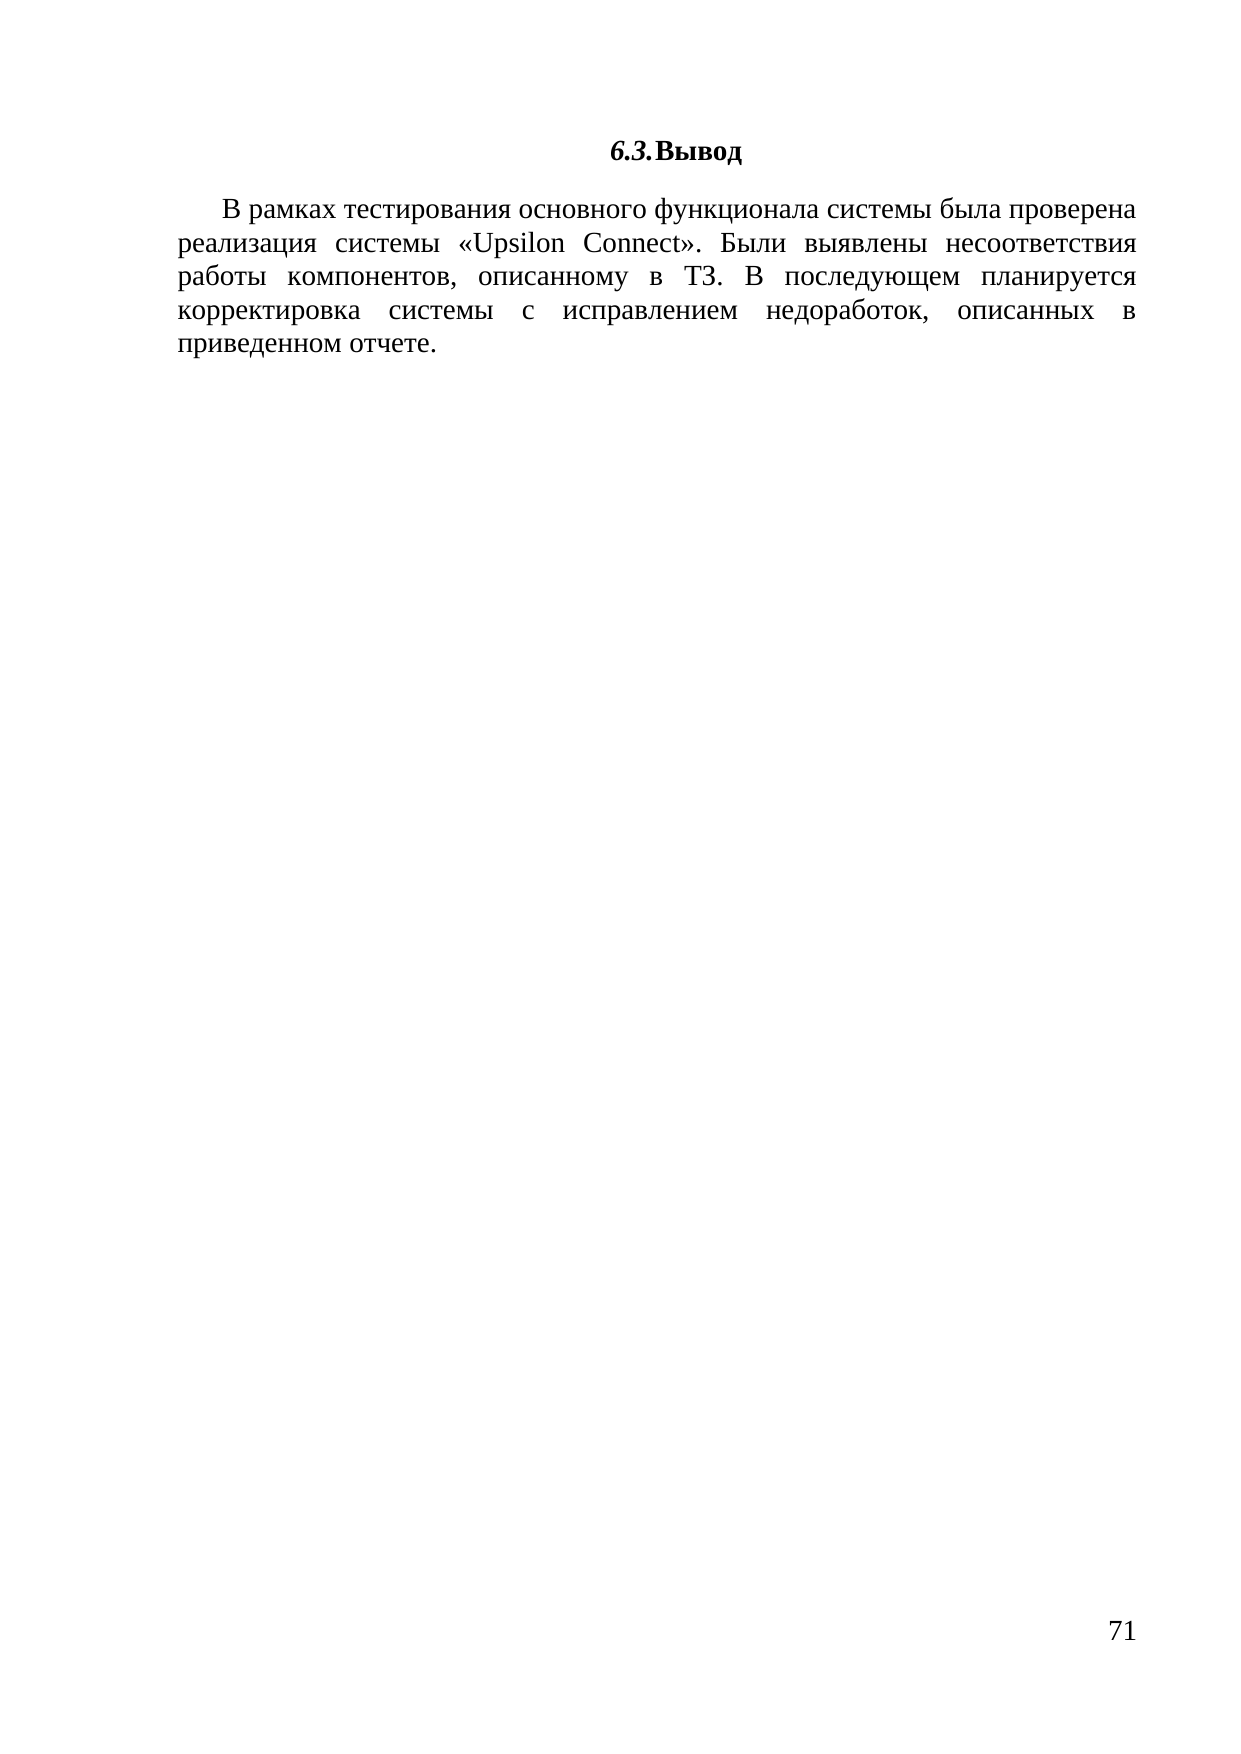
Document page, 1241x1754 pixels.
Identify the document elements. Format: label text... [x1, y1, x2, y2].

subtitle Вывод [215, 133, 1137, 166]
text В рамках тестирования основного функционала системы была проверена реализация системы «Upsilon Connect». Были выявлены несоответствия работы компонентов, описанному в ТЗ. В последующем планируется корректировка системы с исправлением недоработок, описанных в приведенном отчете. [177, 191, 1137, 359]
